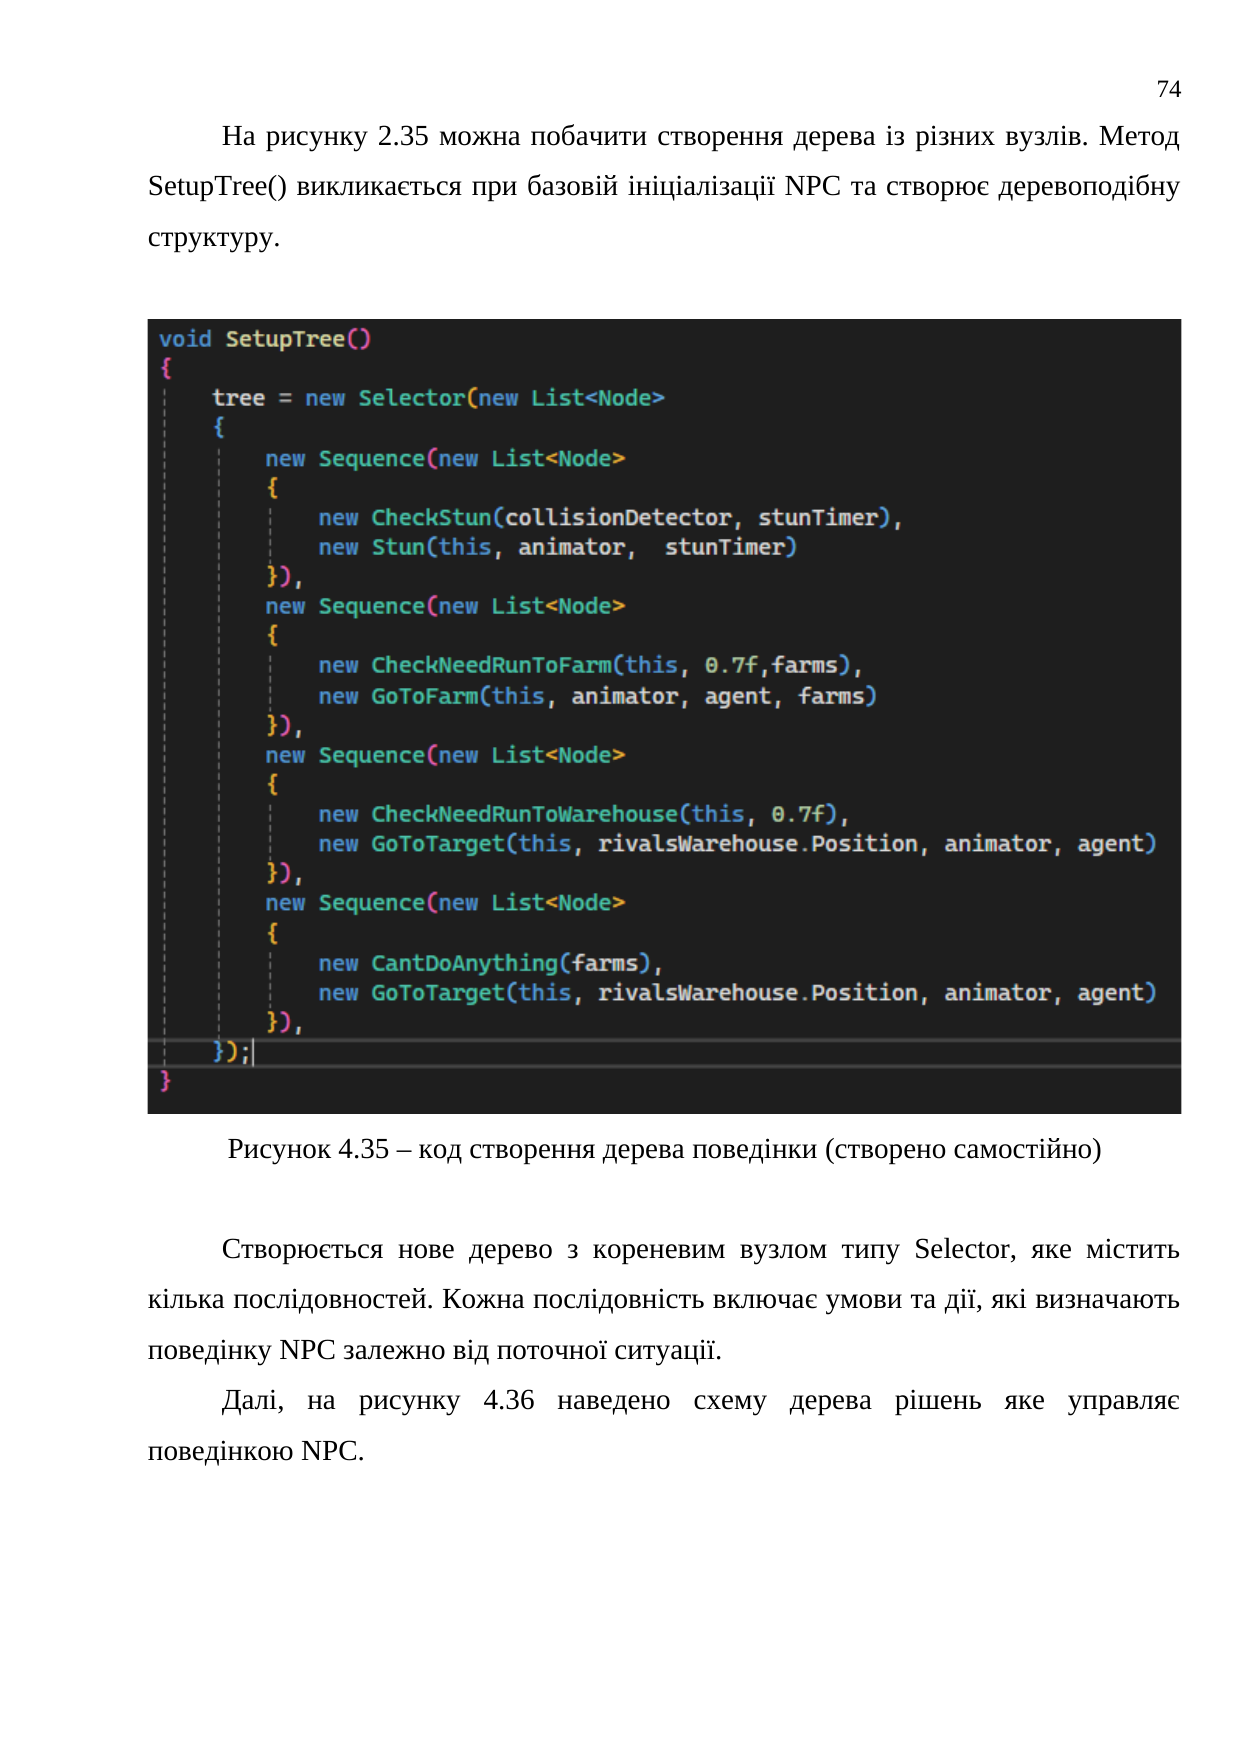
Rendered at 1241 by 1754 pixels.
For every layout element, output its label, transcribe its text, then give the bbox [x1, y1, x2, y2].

text Створюється нове дерево з кореневим вузлом типу Selector, яке містить кілька послідовностей. Кожна послідовність включає умови та дії, які визначають поведінку NPC залежно від поточної ситуації. [148, 1231, 1181, 1366]
text На рисунку 2.35 можна побачити створення дерева із різних вузлів. Метод SetupTree() викликається при базовій ініціалізації NPC та створює деревоподібну структуру. [148, 118, 1181, 252]
text Рисунок 4.35 – код створення дерева поведінки (створено самостійно) [148, 1131, 1181, 1164]
text Далі, на рисунку 4.36 наведено схему дерева рішень яке управляє поведінкою NPC. [148, 1382, 1181, 1466]
picture [147, 319, 1182, 1114]
